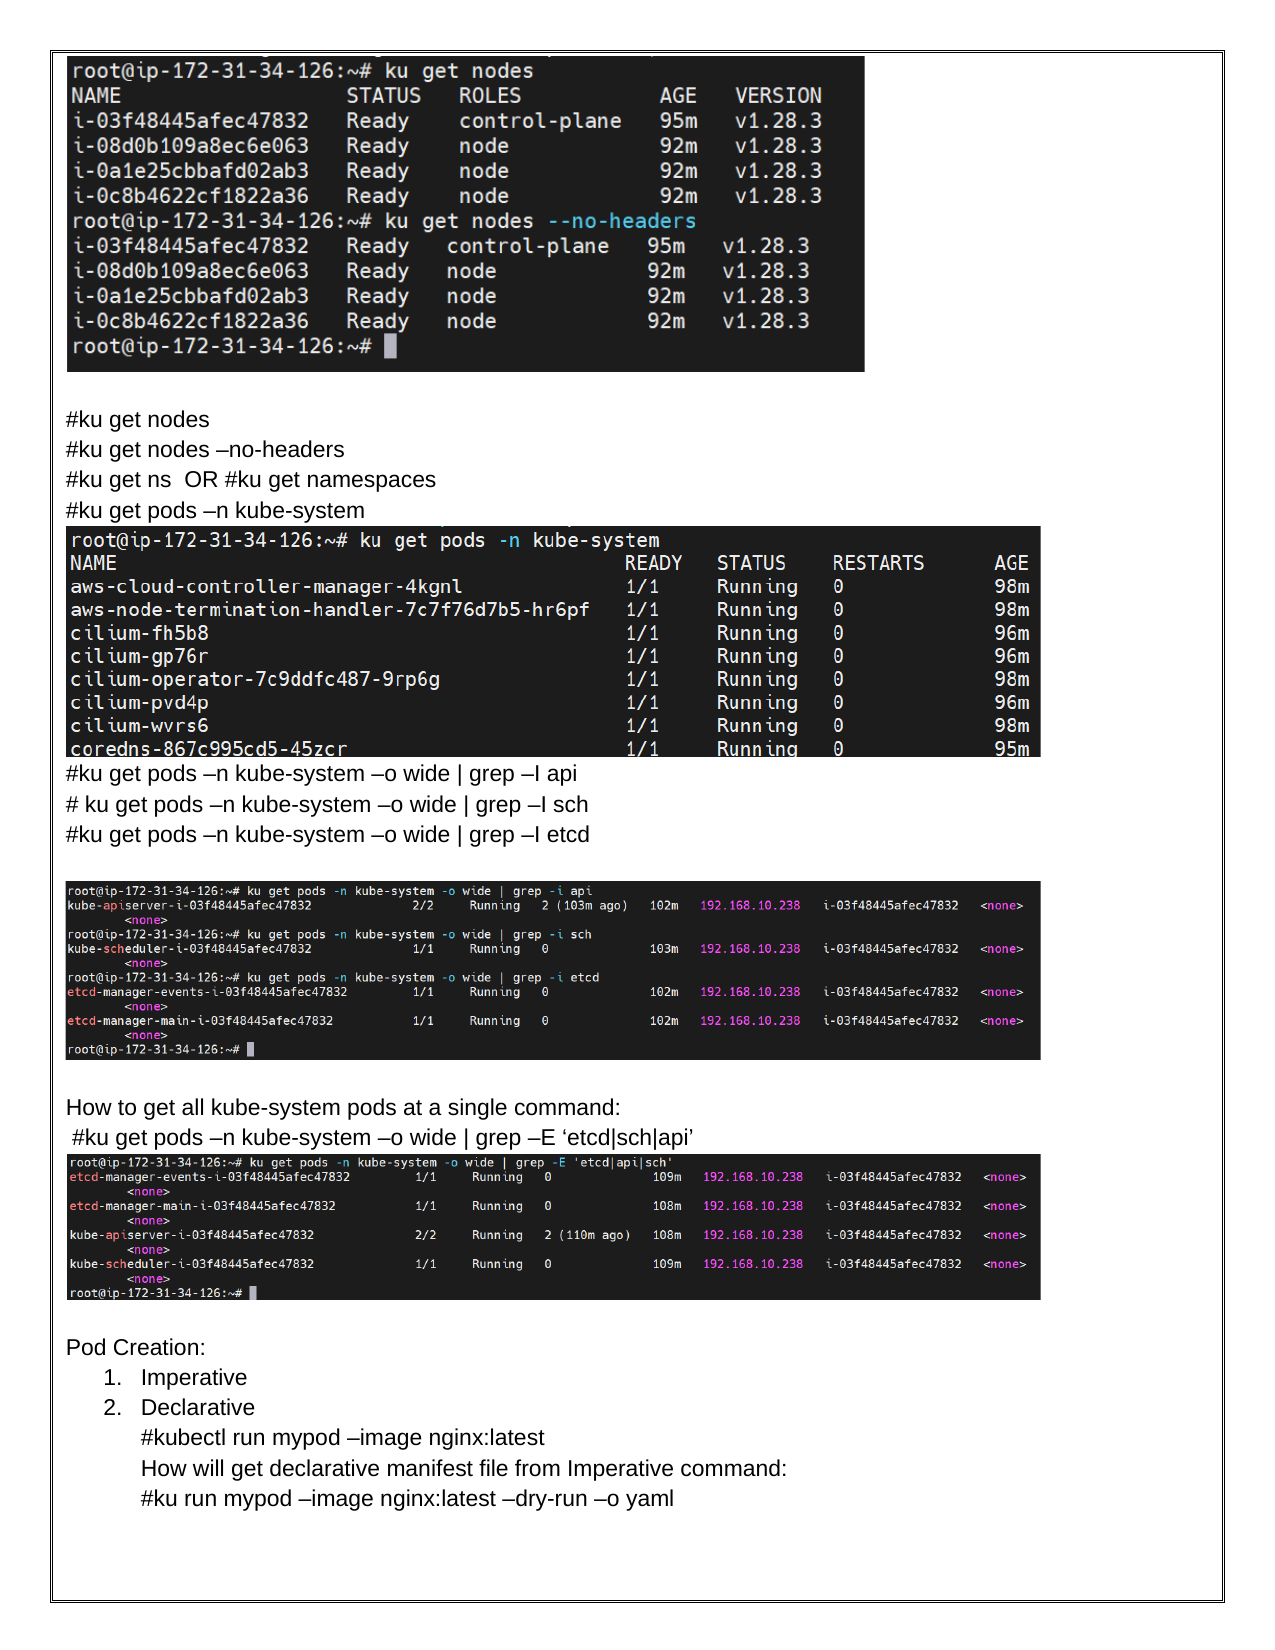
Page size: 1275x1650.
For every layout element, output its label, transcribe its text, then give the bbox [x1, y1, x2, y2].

list Imperative [103, 1364, 1191, 1390]
list #ku run mypod –image nginx:latest –dry-run –o yaml [141, 1485, 1191, 1511]
text #ku get pods –n kube-system [66, 497, 1191, 523]
picture [65, 1154, 1041, 1300]
picture [65, 526, 1041, 757]
text #ku get pods –n kube-system –o wide | grep –I api [66, 760, 1191, 787]
text #ku get nodes [66, 406, 1191, 432]
list How will get declarative manifest file from Imperative command: [141, 1454, 1191, 1481]
list #kubectl run mypod –image nginx:latest [141, 1424, 1191, 1451]
text # ku get pods –n kube-system –o wide | grep –I sch [66, 791, 1191, 817]
picture [65, 881, 1041, 1060]
text #ku get nodes –no-headers [66, 436, 1191, 462]
list Declarative [103, 1394, 1191, 1420]
text #ku get pods –n kube-system –o wide | grep –E ‘etcd|sch|api’ [66, 1124, 1191, 1150]
text #ku get pods –n kube-system –o wide | grep –I etcd [66, 821, 1191, 847]
text #ku get ns OR #ku get namespaces [66, 466, 1191, 493]
picture [65, 56, 865, 372]
text How to get all kube-system pods at a single command: [66, 1094, 1191, 1120]
text Pod Creation: [66, 1334, 1191, 1360]
